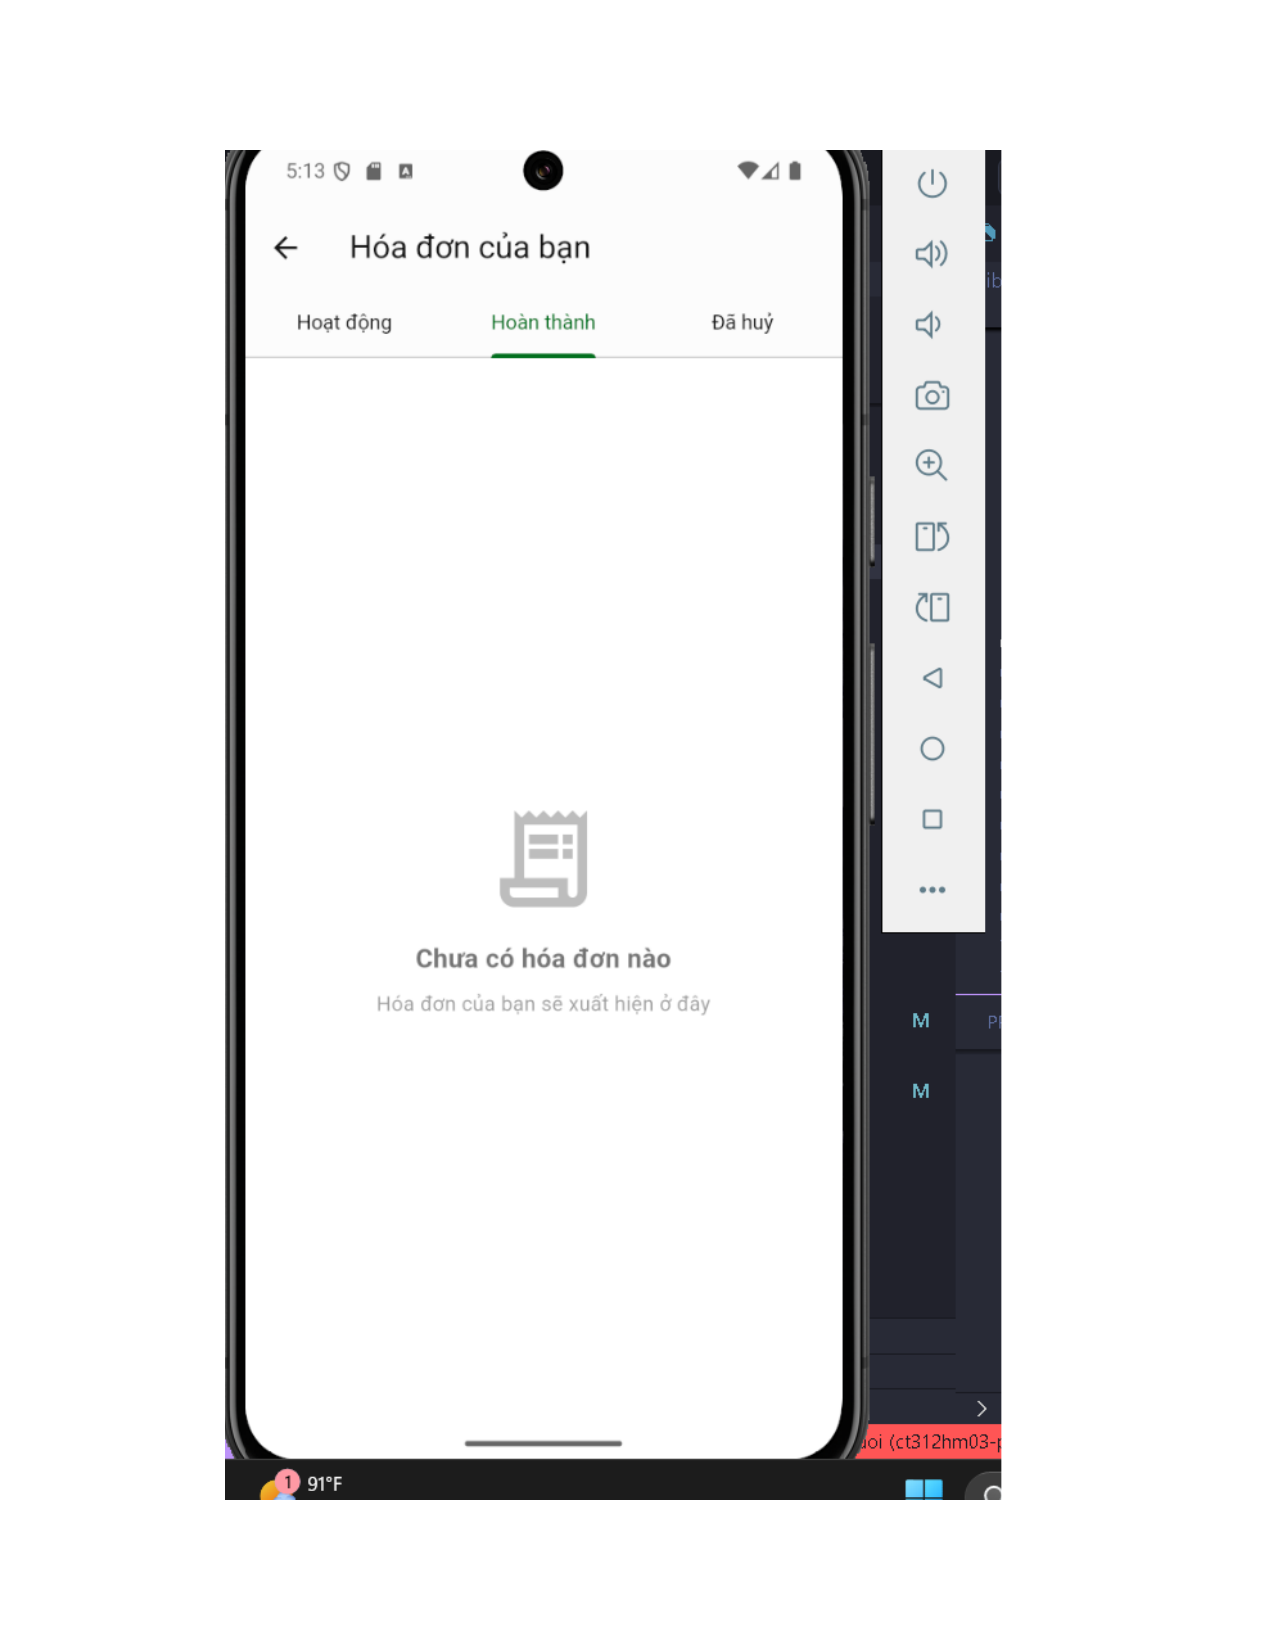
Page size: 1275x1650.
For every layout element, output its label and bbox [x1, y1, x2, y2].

picture [225, 150, 1002, 1500]
